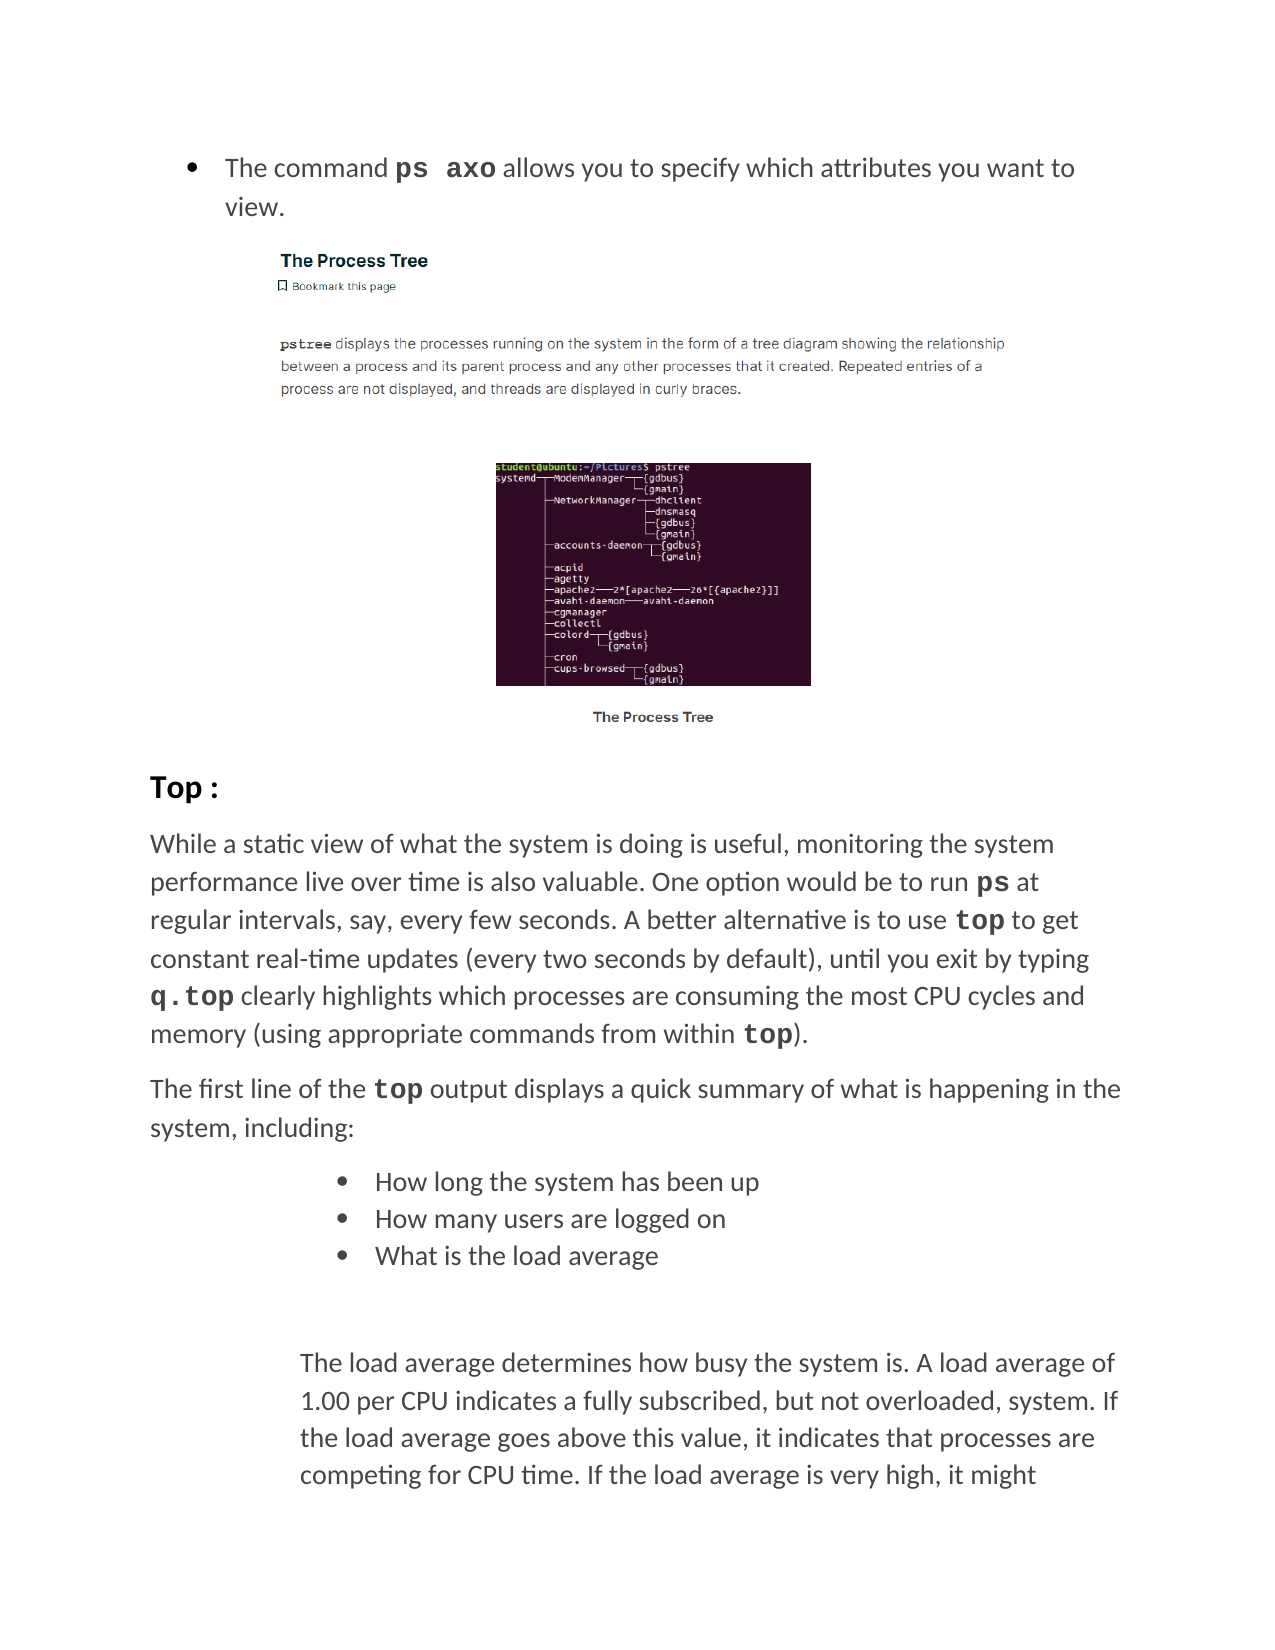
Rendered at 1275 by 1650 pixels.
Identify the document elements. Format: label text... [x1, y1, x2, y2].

text While a static view of what the system is doing is useful, monitoring the system performance live over time is also valuable. One option would be to run ps at regular intervals, say, every few seconds. A better alternative is to use top to get constant real-time updates (every two seconds by default), until you exit by typing q.top clearly highlights which processes are consuming the most CPU cycles and memory (using appropriate commands from within top). [150, 826, 1125, 1052]
text The first line of the top output displays a quick summary of what is happening in the system, including: [150, 1072, 1125, 1144]
text Top : [150, 766, 1125, 807]
list The command ps axo allows you to specify which attributes you want to view. [187, 150, 1125, 223]
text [300, 1346, 1125, 1491]
list What is the load average [337, 1238, 1125, 1272]
list How long the system has been up [337, 1164, 1125, 1198]
list How many users are logged on [337, 1201, 1125, 1235]
